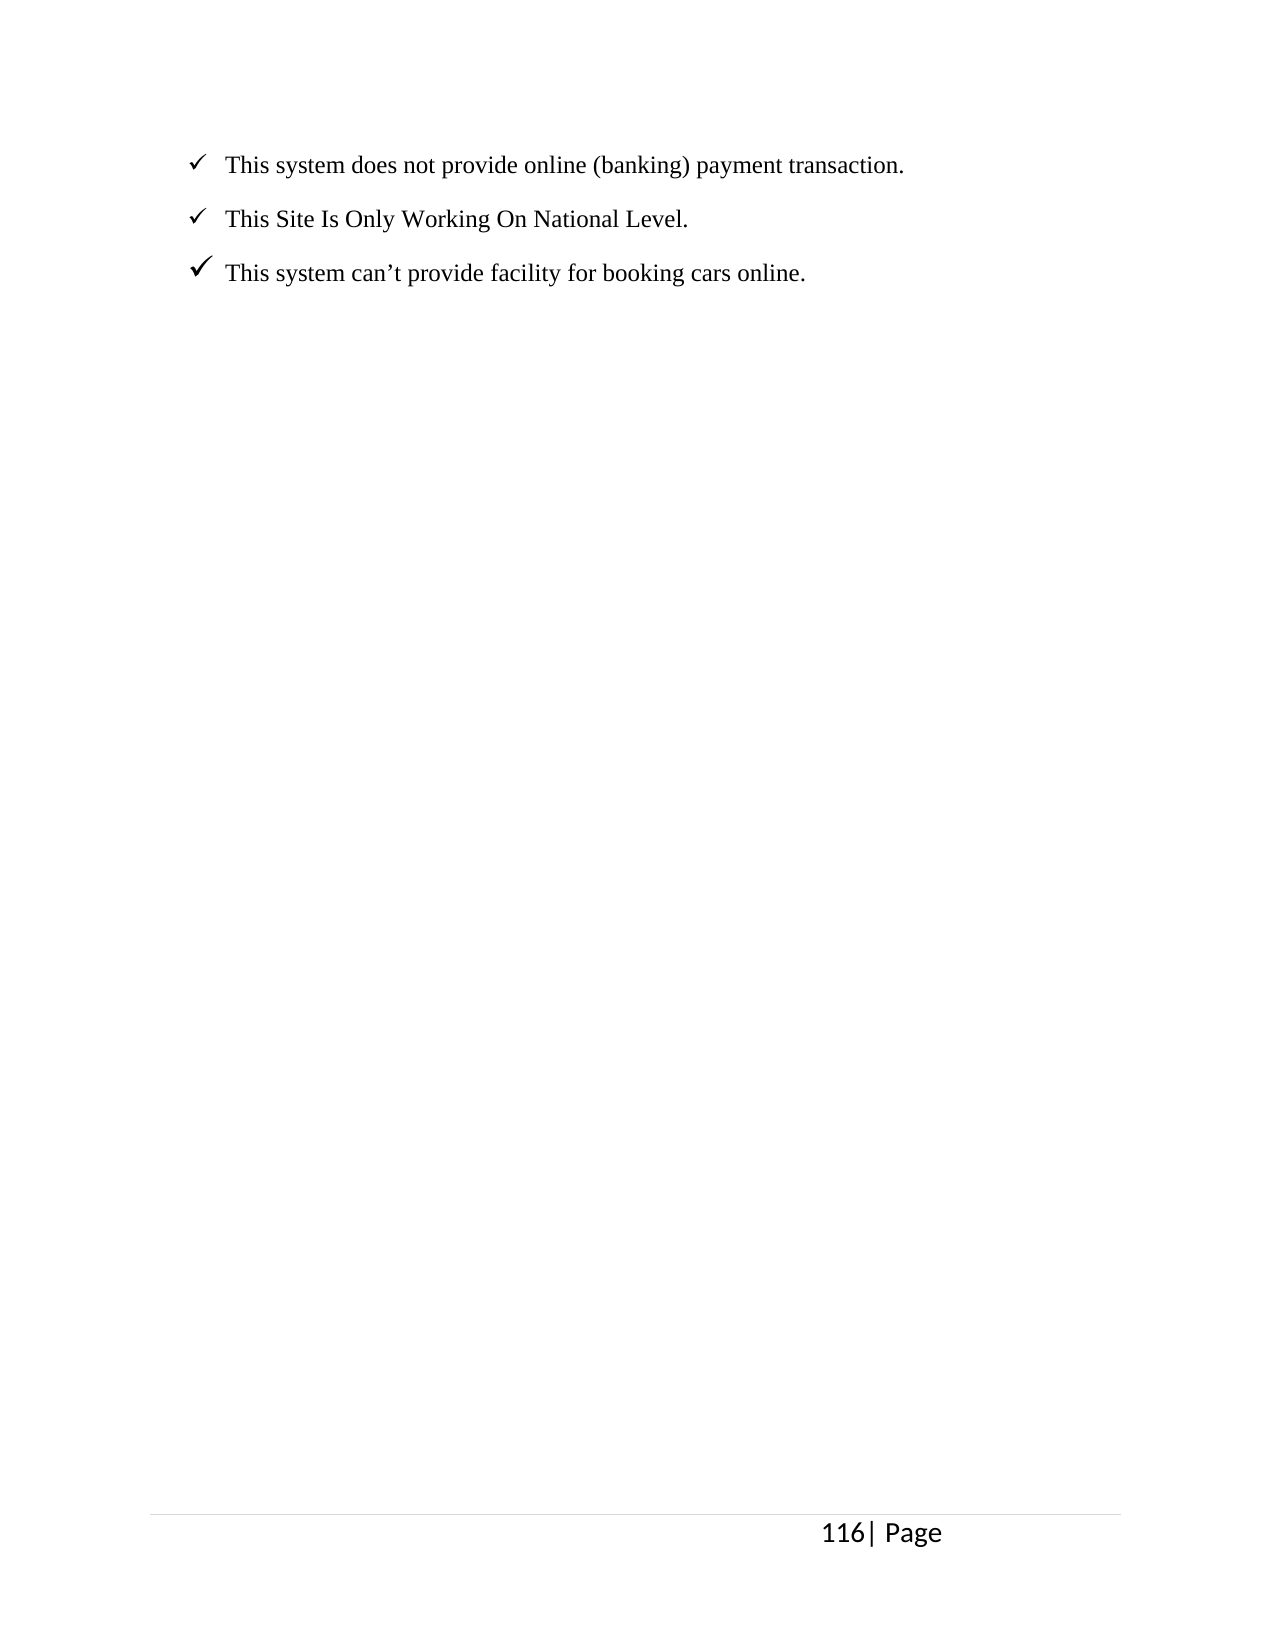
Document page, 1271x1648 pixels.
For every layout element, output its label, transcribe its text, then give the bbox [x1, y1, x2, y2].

list This system can’t provide facility for booking cars online. [187, 258, 1121, 288]
list This Site Is Only Working On National Level. [187, 204, 1121, 233]
list This system does not provide online (banking) payment transaction. [187, 150, 1121, 179]
